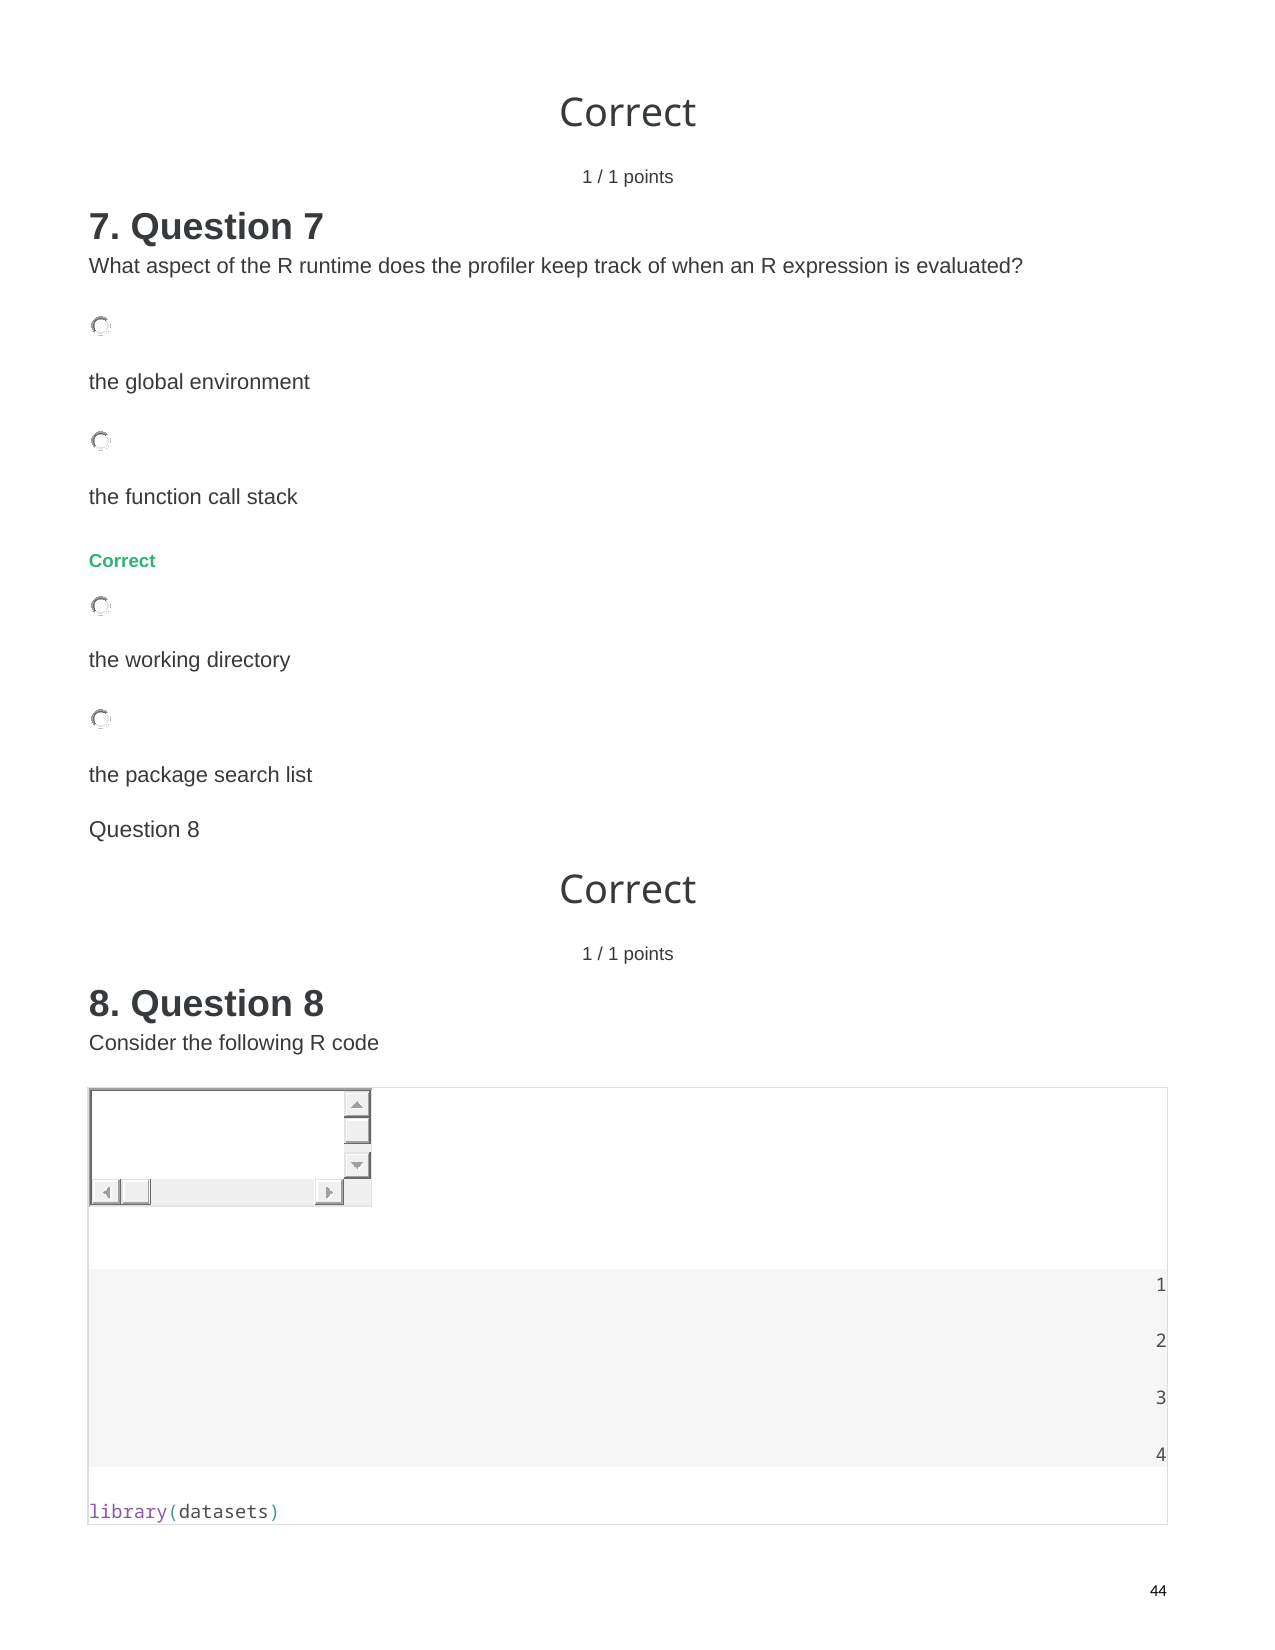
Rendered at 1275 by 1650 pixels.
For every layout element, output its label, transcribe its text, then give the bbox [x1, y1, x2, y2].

subtitle 8. Question 8 [89, 981, 1167, 1024]
text 2 [89, 1326, 1167, 1353]
text the global environment [89, 362, 1167, 394]
text Question 8 [89, 816, 1167, 842]
text Correct [89, 861, 1167, 915]
subtitle 7. Question 7 [89, 204, 1167, 247]
text Correct [89, 538, 1167, 571]
text 1 / 1 points [89, 936, 1167, 964]
text 1 [89, 1269, 1167, 1297]
text the function call stack [89, 478, 1167, 509]
text 3 [89, 1383, 1167, 1410]
text 4 [89, 1440, 1167, 1467]
text library(datasets) [89, 1497, 1167, 1524]
text the working directory [89, 640, 1167, 672]
text Consider the following R code [89, 1024, 1167, 1055]
text 1 / 1 points [89, 159, 1167, 187]
text What aspect of the R runtime does the profiler keep track of when an R expression is evaluated? [89, 247, 1167, 278]
text Correct [89, 84, 1167, 138]
text the package search list [89, 756, 1167, 787]
